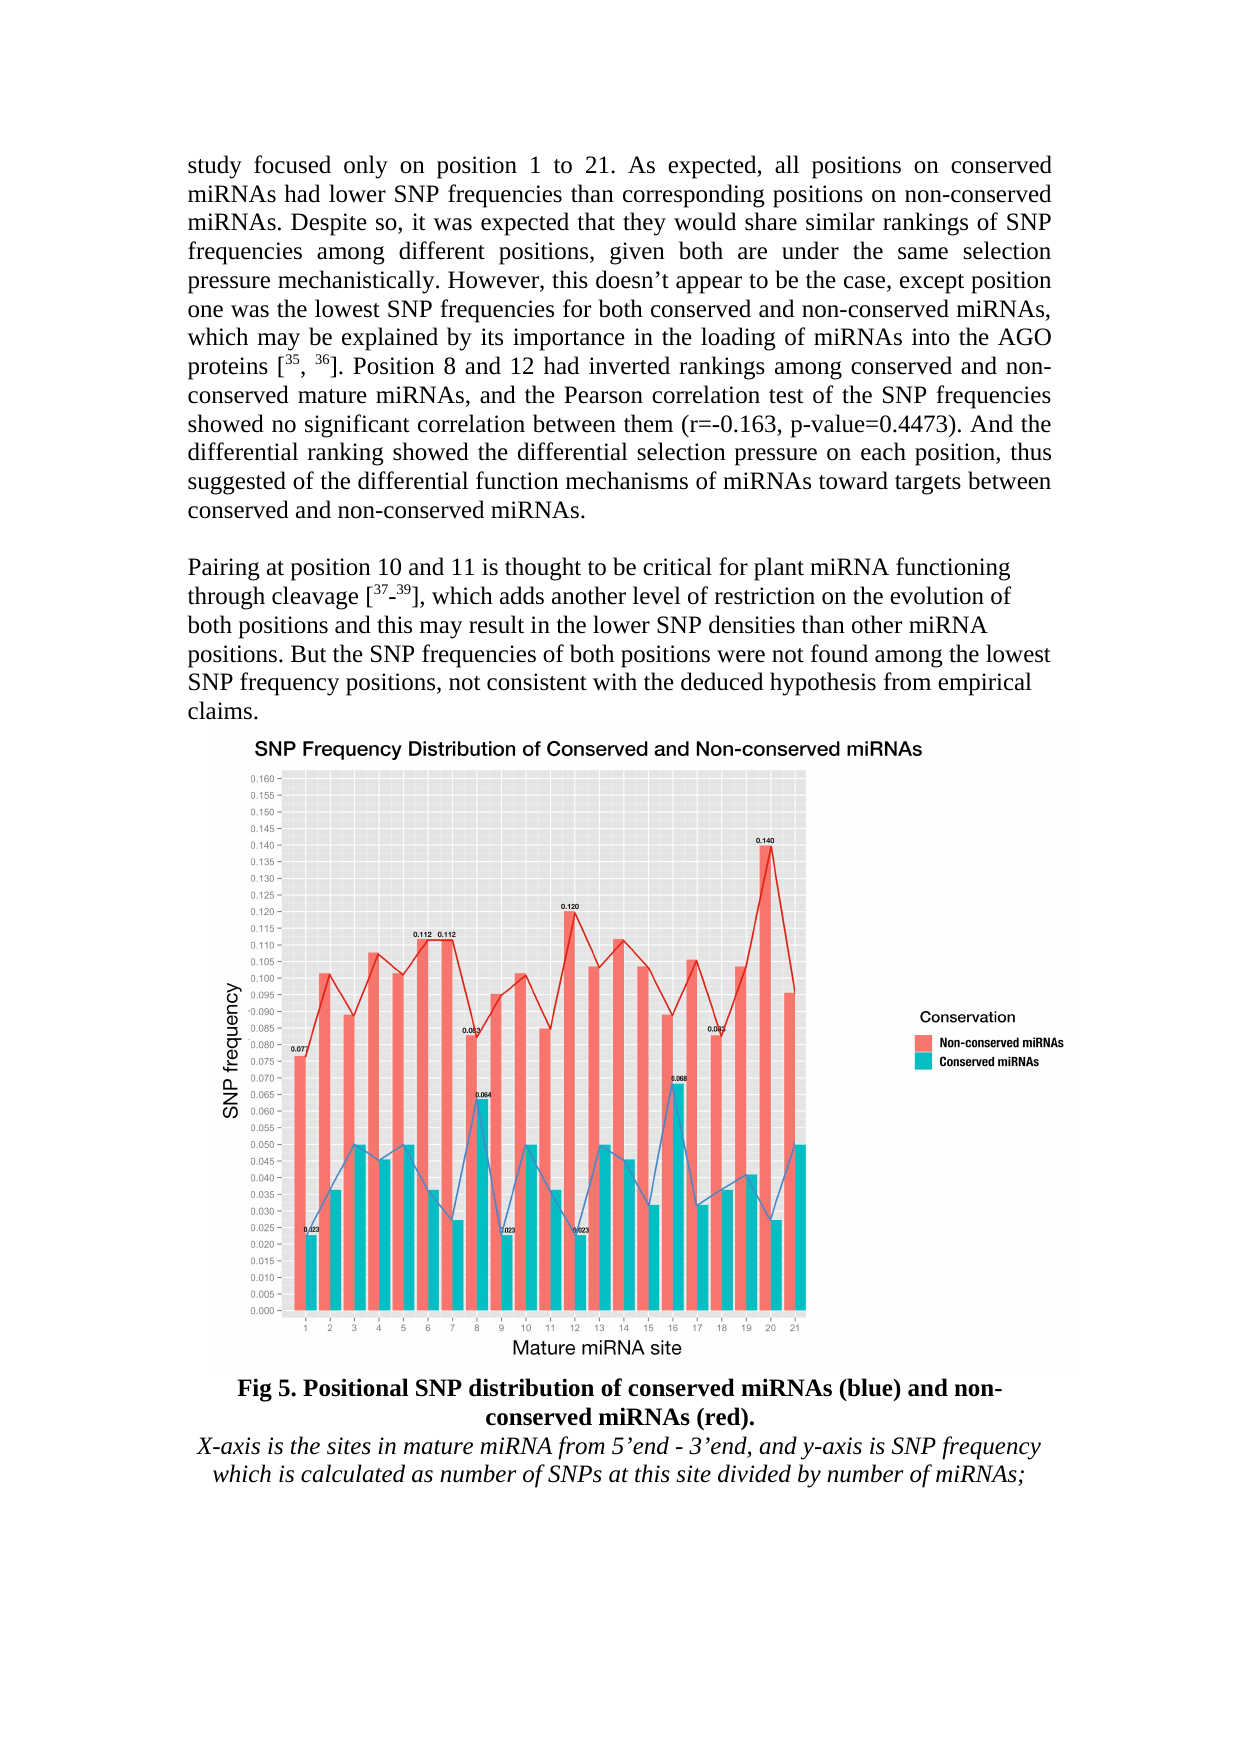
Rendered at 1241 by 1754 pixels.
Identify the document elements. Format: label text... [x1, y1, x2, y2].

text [187, 150, 1053, 524]
text Pairing at position 10 and 11 is thought to be critical for plant miRNA functioning through cleavage [-], which adds another level of restriction on the evolution of both positions and this may result in the lower SNP densities than other miRNA positions. But the SNP frequencies of both positions were not found among the lowest SNP frequency positions, not consistent with the deduced hypothesis from empirical claims. [187, 552, 1053, 725]
text Fig 5. Positional SNP distribution of conserved miRNAs (blue) and non-conserved miRNAs (red). [187, 1373, 1053, 1431]
picture [211, 725, 1076, 1374]
text X-axis is the sites in mature miRNA from 5’end - 3’end, and y-axis is SNP frequency which is calculated as number of SNPs at this site divided by number of miRNAs; [187, 1431, 1053, 1488]
